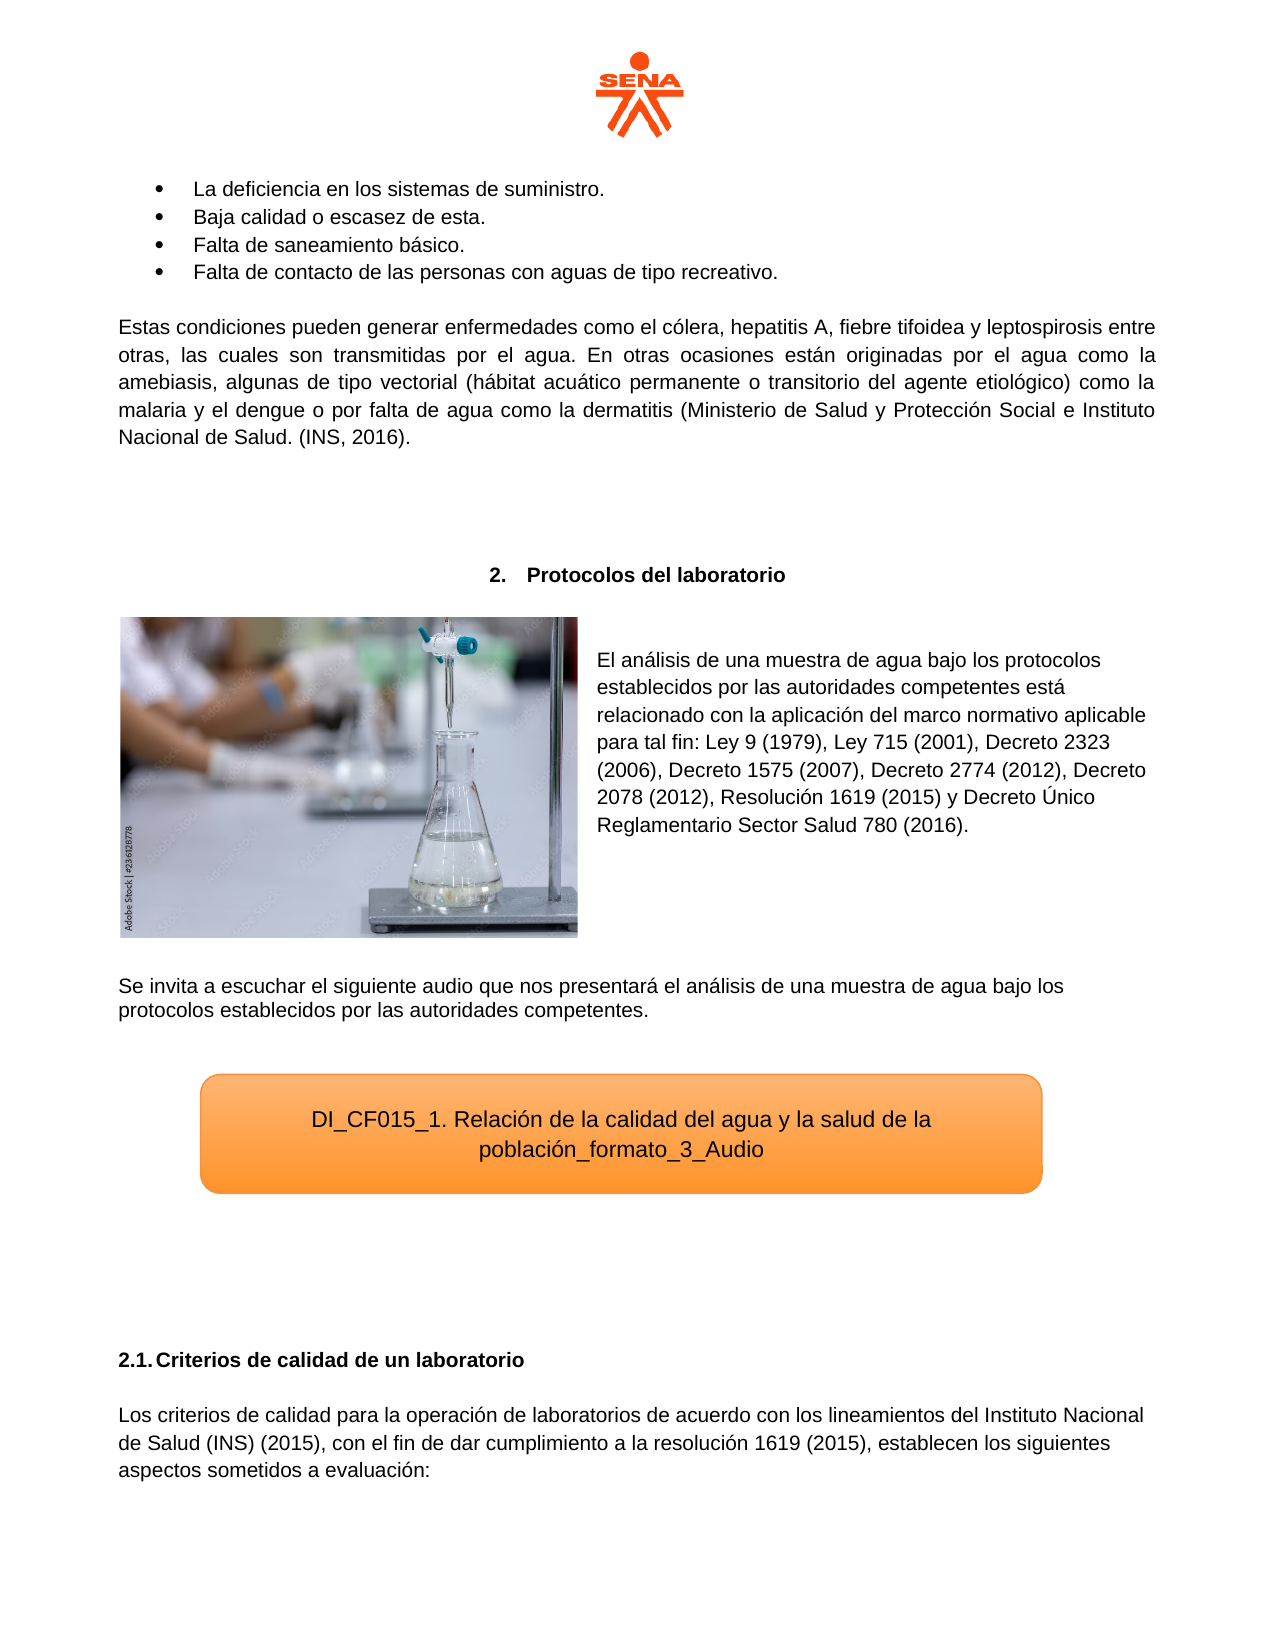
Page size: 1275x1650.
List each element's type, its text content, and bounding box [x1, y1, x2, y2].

text Se invita a escuchar el siguiente audio que nos presentará el análisis de una muestra de agua bajo los protocolos establecidos por las autoridades competentes. [118, 974, 1157, 1022]
list La deficiencia en los sistemas de suministro. [156, 177, 1157, 201]
picture [585, 48, 690, 142]
text Los criterios de calidad para la operación de laboratorios de acuerdo con los lineamientos del Instituto Nacional de Salud (INS) (2015), con el fin de dar cumplimiento a la resolución 1619 (2015), establecen los siguientes aspectos sometidos a evaluación: [118, 1403, 1157, 1482]
picture [118, 617, 578, 936]
text Estas condiciones pueden generar enfermedades como el cólera, hepatitis A, fiebre tifoidea y leptospirosis entre otras, las cuales son transmitidas por el agua. En otras ocasiones están originadas por el agua como la amebiasis, algunas de tipo vectorial (hábitat acuático permanente o transitorio del agente etiológico) como la malaria y el dengue o por falta de agua como la dermatitis (Ministerio de Salud y Protección Social e Instituto Nacional de Salud. (INS, 2016). [118, 315, 1157, 449]
list Falta de contacto de las personas con aguas de tipo recreativo. [156, 260, 1157, 284]
list Baja calidad o escasez de esta. [156, 205, 1157, 229]
list Falta de saneamiento básico. [156, 232, 1157, 256]
text El análisis de una muestra de agua bajo los protocolos establecidos por las autoridades competentes está relacionado con la aplicación del marco normativo aplicable para tal fin: Ley 9 (1979), Ley 715 (2001), Decreto 2323 (2006), Decreto 1575 (2007), Decreto 2774 (2012), Decreto 2078 (2012), Resolución 1619 (2015) y Decreto Único Reglamentario Sector Salud 780 (2016). [578, 647, 1157, 836]
list Protocolos del laboratorio [118, 563, 1157, 587]
list Criterios de calidad de un laboratorio [118, 1348, 1157, 1372]
